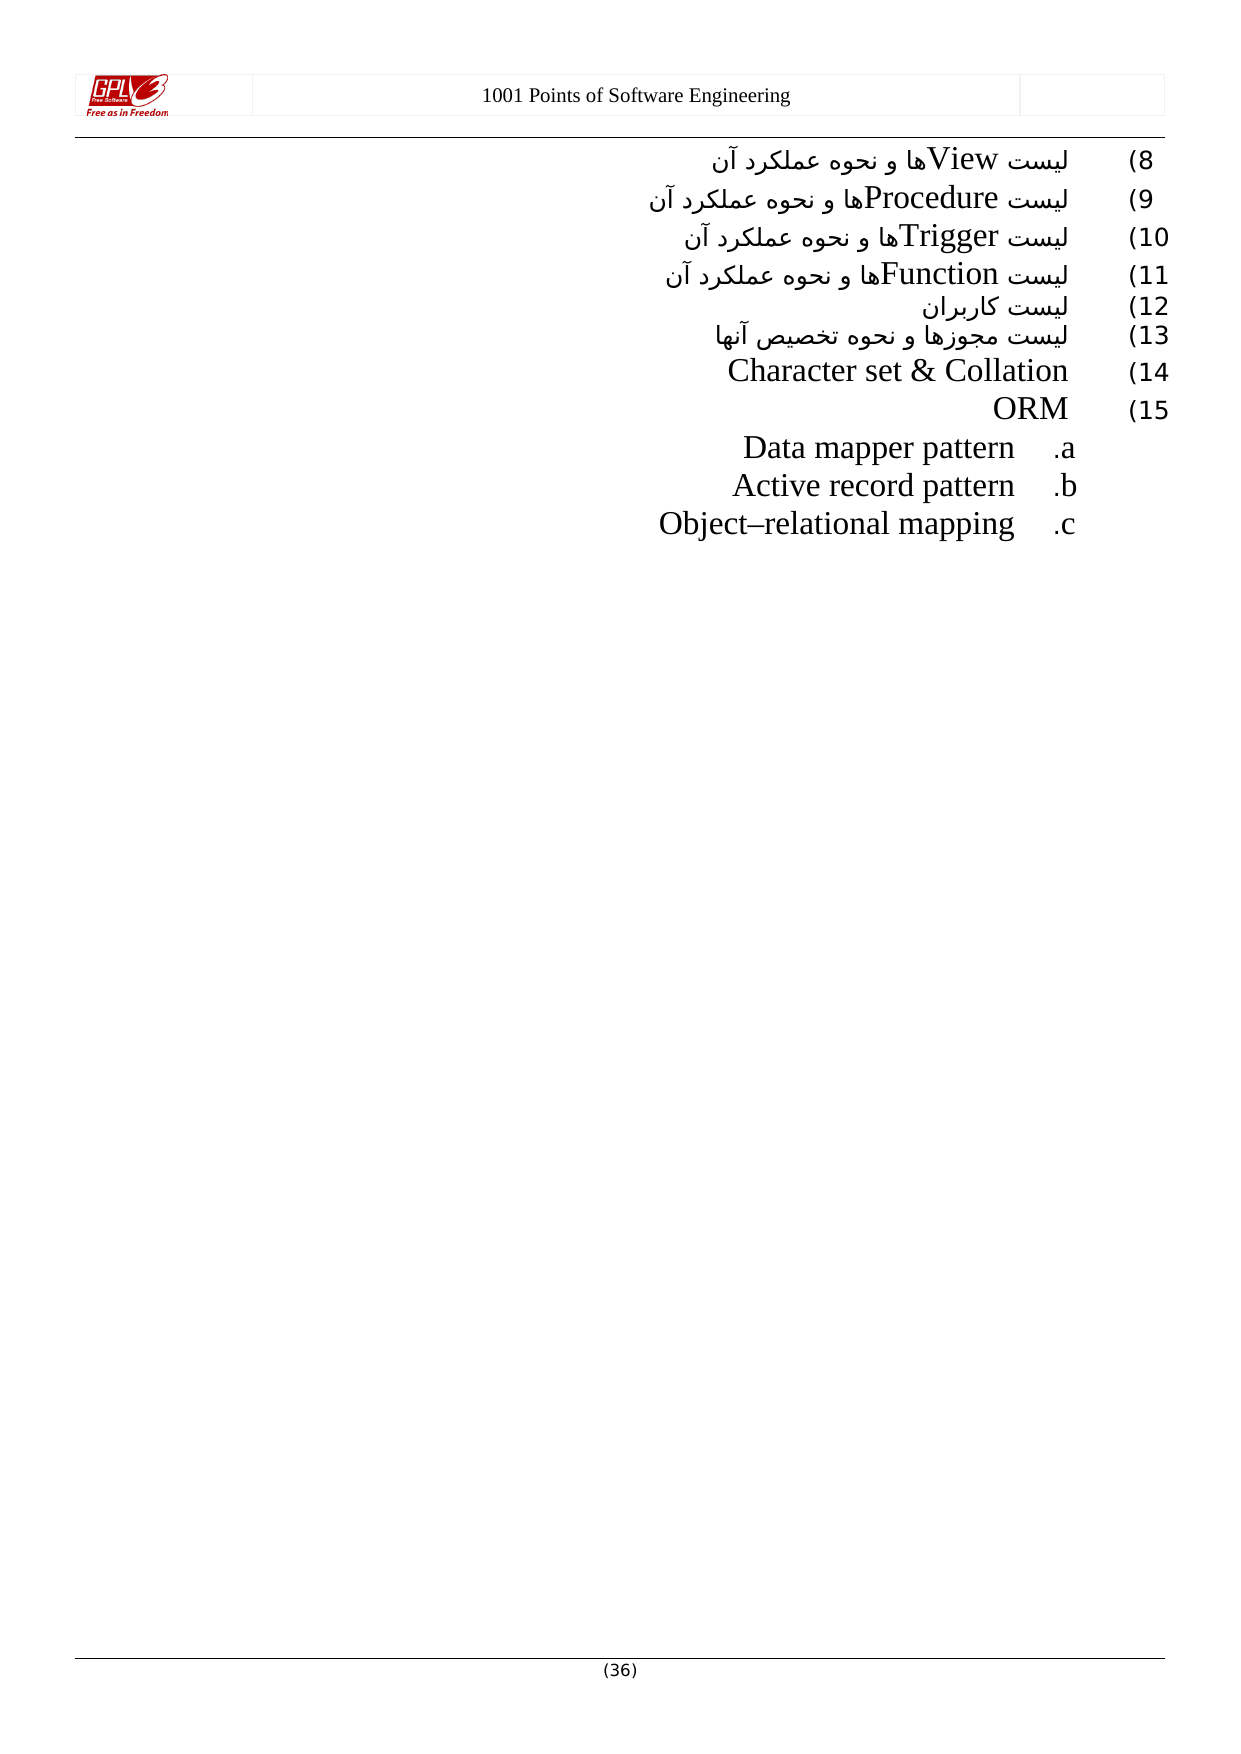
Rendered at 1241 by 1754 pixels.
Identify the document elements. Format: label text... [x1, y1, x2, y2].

list لیست Viewها و نحوه عملکرد آن [75, 138, 1128, 177]
list لیست کاربران [75, 292, 1128, 321]
list لیست Functionها و نحوه عملکرد آن [75, 253, 1128, 292]
list Active record pattern [75, 465, 1053, 503]
picture [86, 74, 168, 116]
list Object–relational mapping [75, 503, 1053, 542]
list Character set & Collation [75, 350, 1128, 388]
list لیست Procedureها و نحوه عملکرد آن [75, 177, 1128, 215]
list Data mapper pattern [75, 427, 1053, 465]
list لیست Triggerها و نحوه عملکرد آن [75, 215, 1128, 253]
list ORM [75, 388, 1128, 427]
list لیست مجوزها و نحوه تخصیص آنها [75, 321, 1128, 350]
